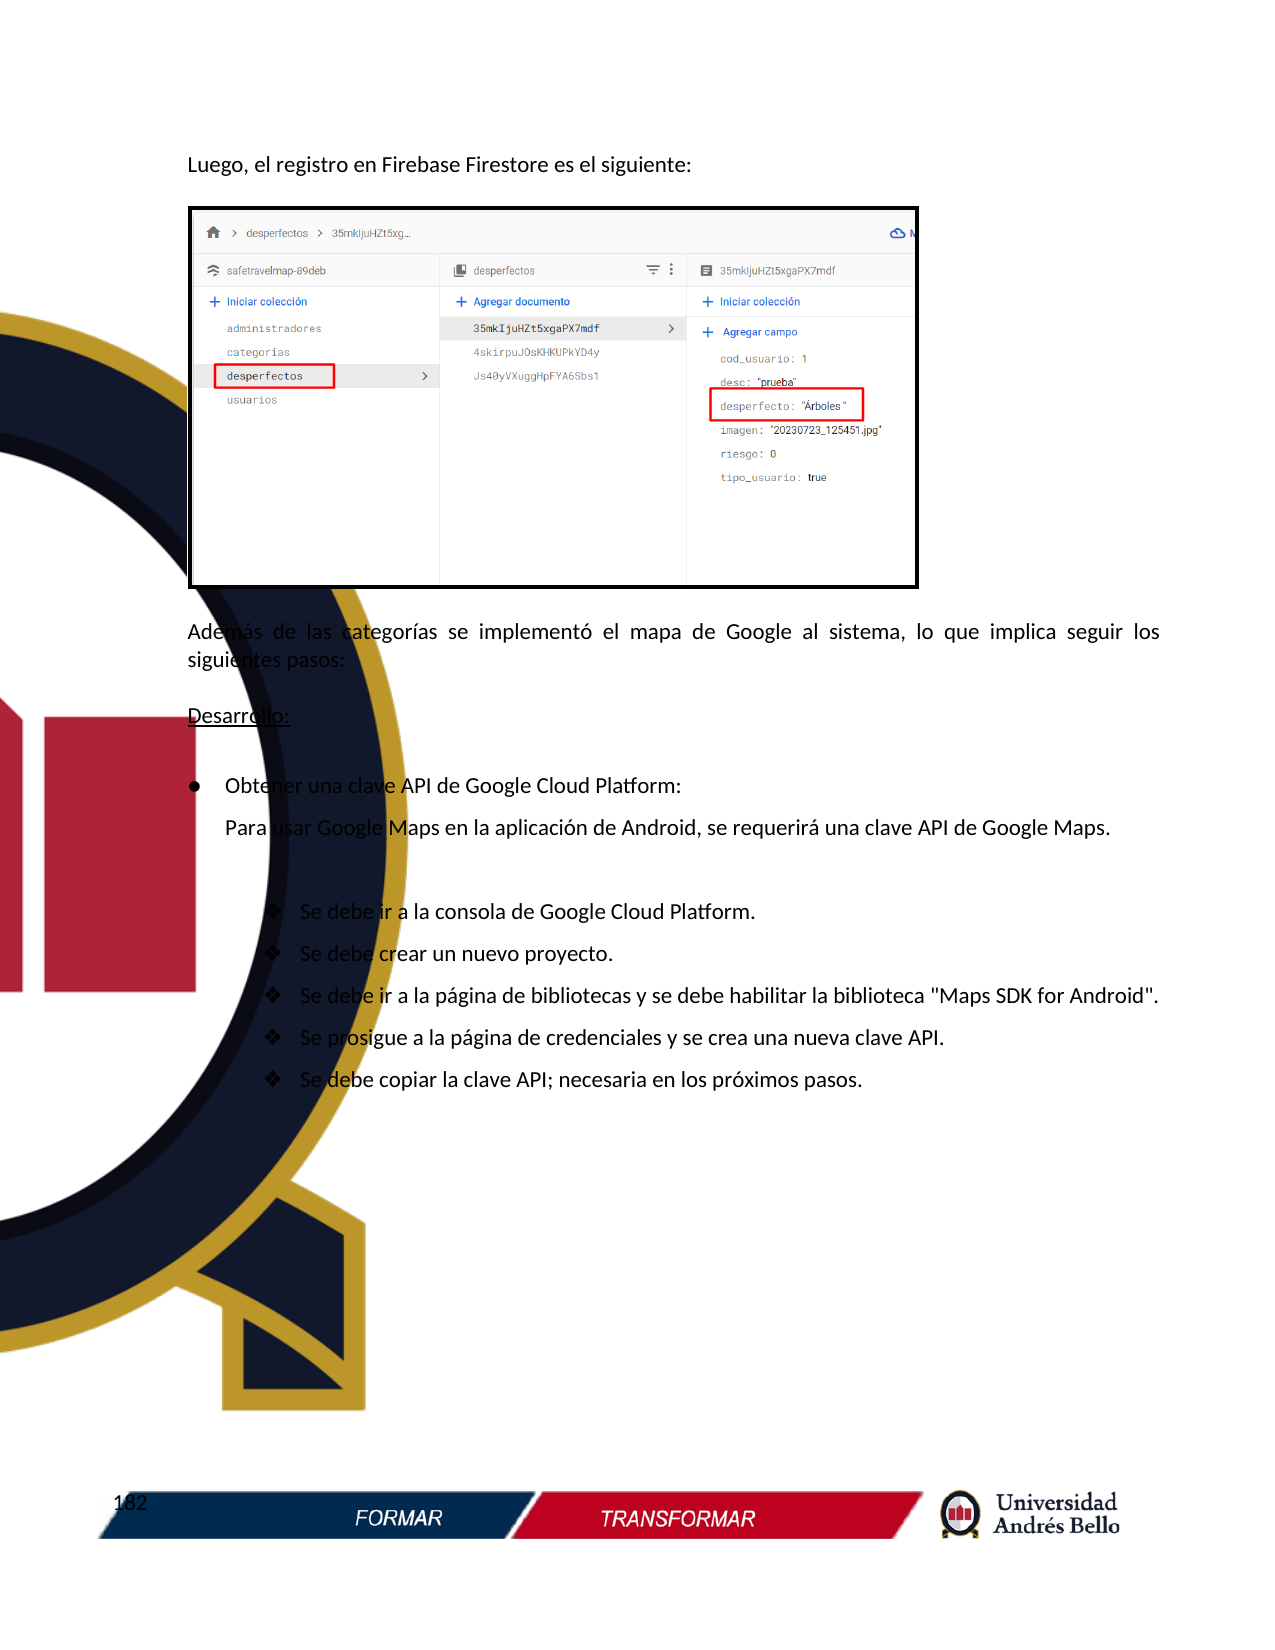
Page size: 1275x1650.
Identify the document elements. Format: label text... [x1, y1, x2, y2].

list Se debe ir a la consola de Google Cloud Platform. [262, 897, 1162, 925]
text Además de las categorías se implementó el mapa de Google al sistema, lo que implica seguir los siguientes pasos: [187, 617, 1162, 673]
list Se debe crear un nuevo proyecto. [262, 939, 1162, 967]
list Se debe copiar la clave API; necesaria en los próximos pasos. [262, 1065, 1162, 1093]
picture [192, 210, 915, 585]
text Desarrollo: [187, 701, 1162, 729]
picture [0, 299, 422, 1423]
text Luego, el registro en Firebase Firestore es el siguiente: [187, 150, 1162, 178]
picture [97, 1489, 1120, 1539]
text Para usar Google Maps en la aplicación de Android, se requerirá una clave API de Google Maps. [225, 813, 1162, 841]
list Se prosigue a la página de credenciales y se crea una nueva clave API. [262, 1023, 1162, 1051]
list Se debe ir a la página de bibliotecas y se debe habilitar la biblioteca "Maps SDK for Android". [262, 981, 1162, 1009]
list Obtener una clave API de Google Cloud Platform: [187, 771, 1162, 799]
